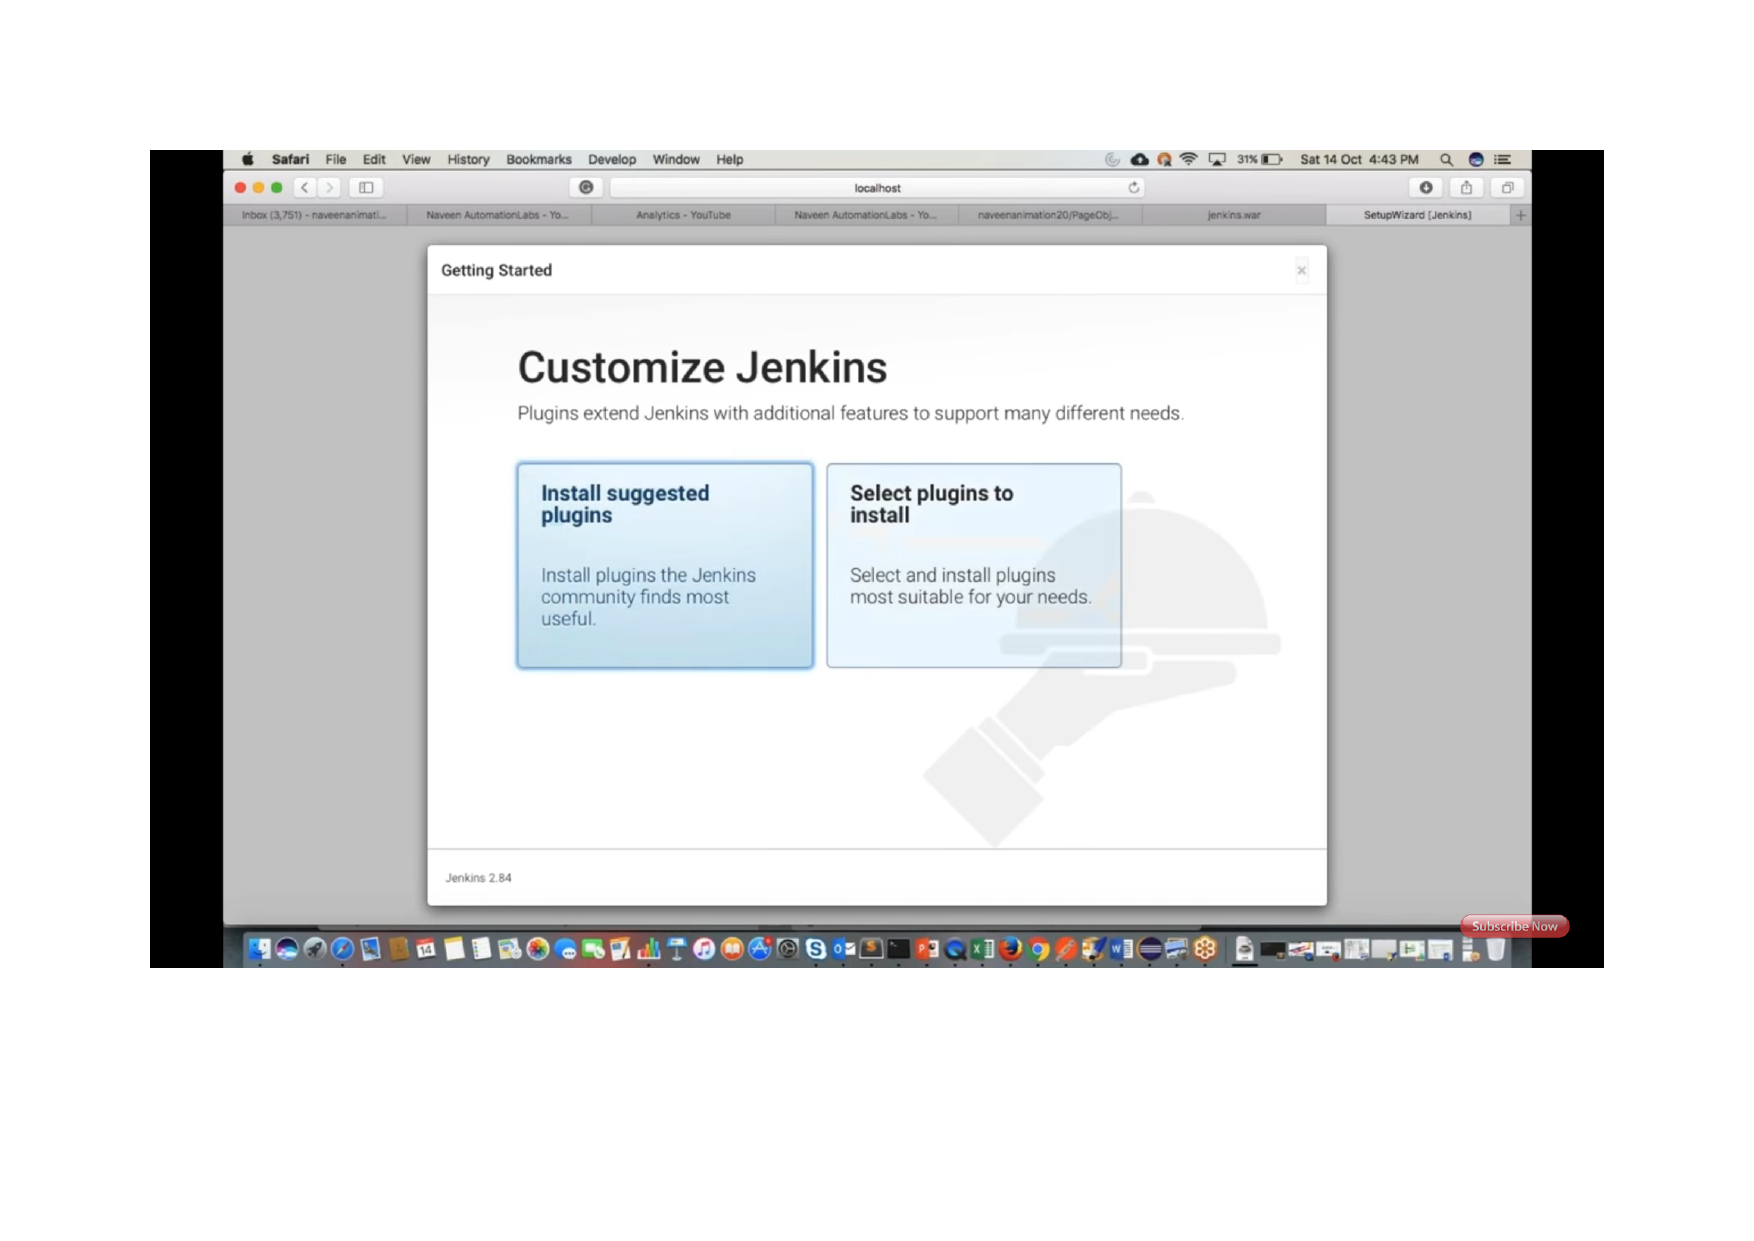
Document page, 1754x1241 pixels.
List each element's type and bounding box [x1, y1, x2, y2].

picture [150, 150, 1604, 968]
